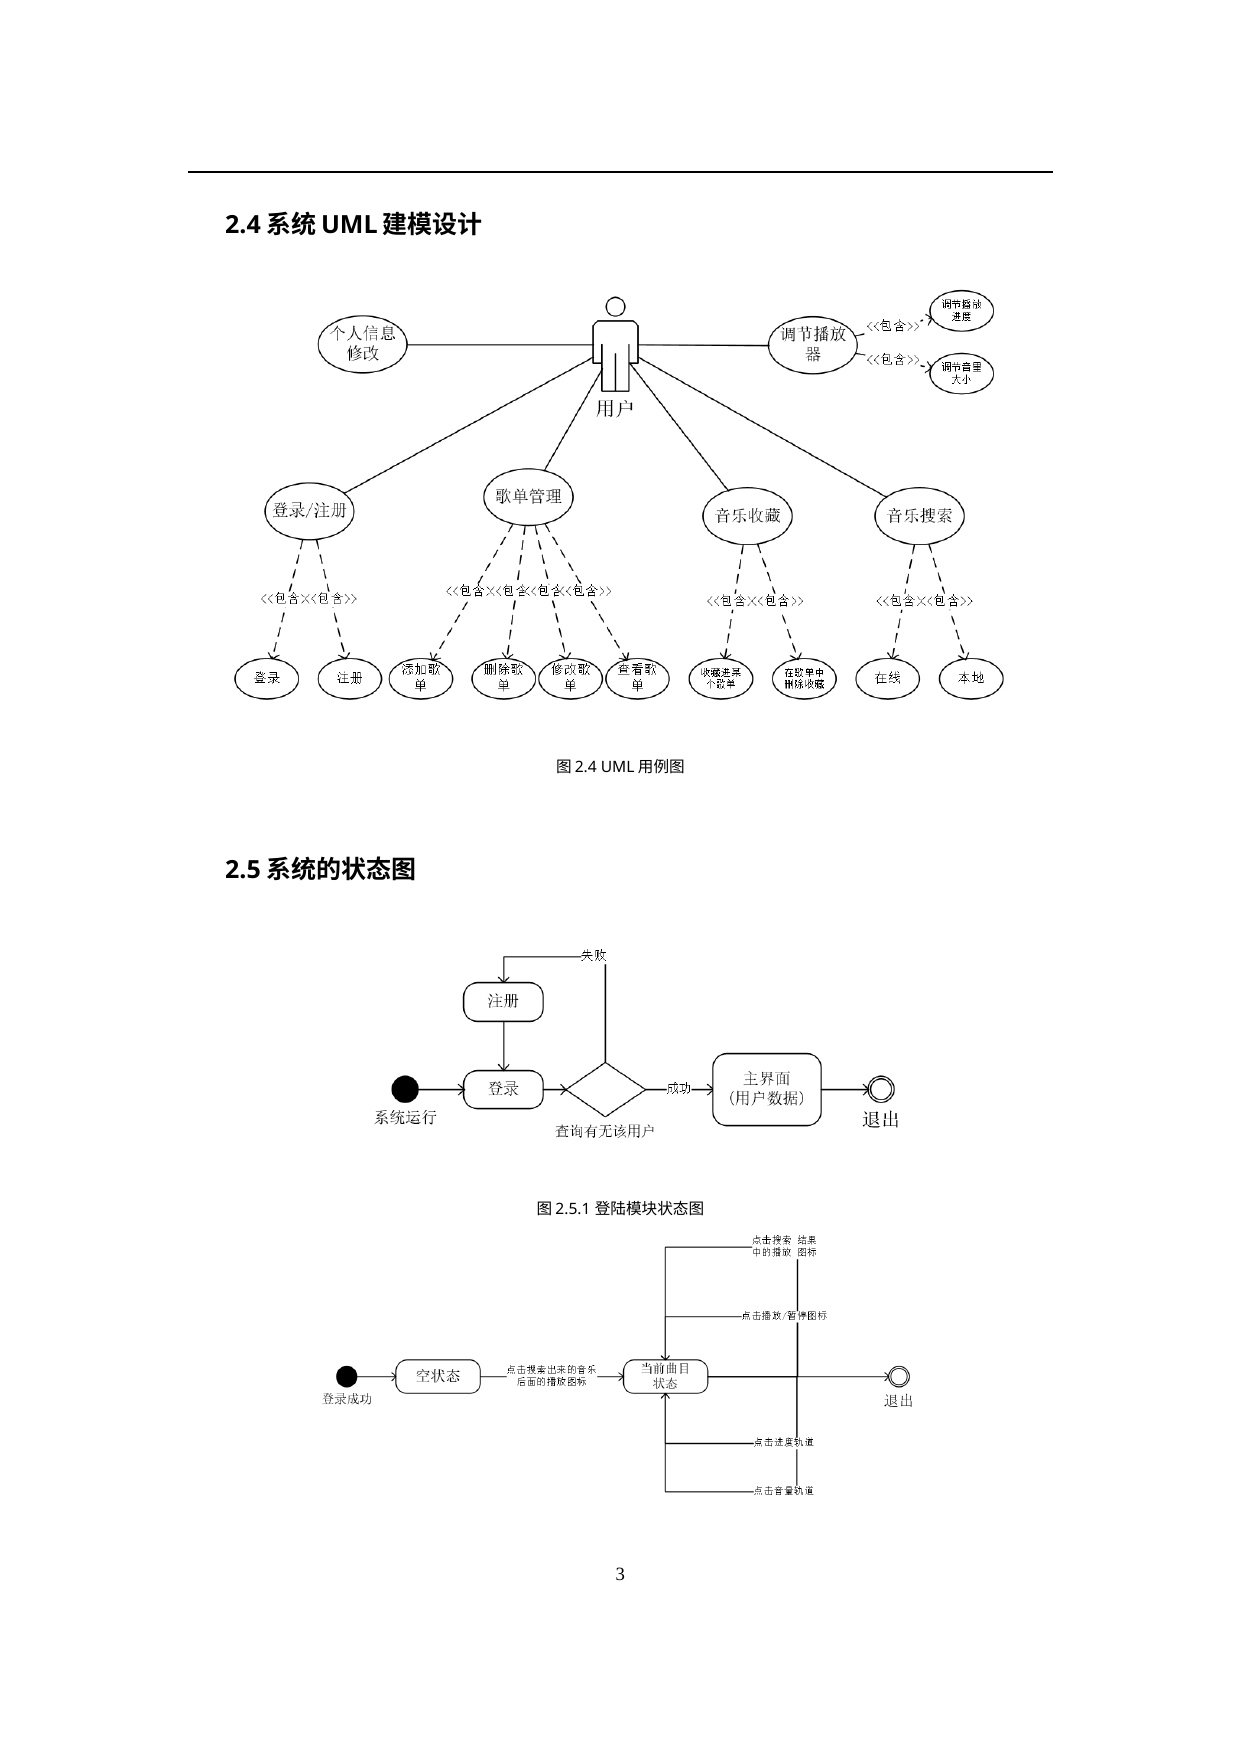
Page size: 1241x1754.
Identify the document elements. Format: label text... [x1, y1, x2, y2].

picture [294, 918, 946, 1163]
subtitle 2.5系统的状态图 [187, 834, 1053, 902]
text 图2.5.1 登陆模块状态图 [187, 1191, 1053, 1224]
subtitle 2.4系统UML建模设计 [187, 189, 1053, 257]
text 图2.4 UML用例图 [187, 749, 1053, 783]
picture [211, 273, 1029, 724]
picture [316, 1224, 924, 1519]
